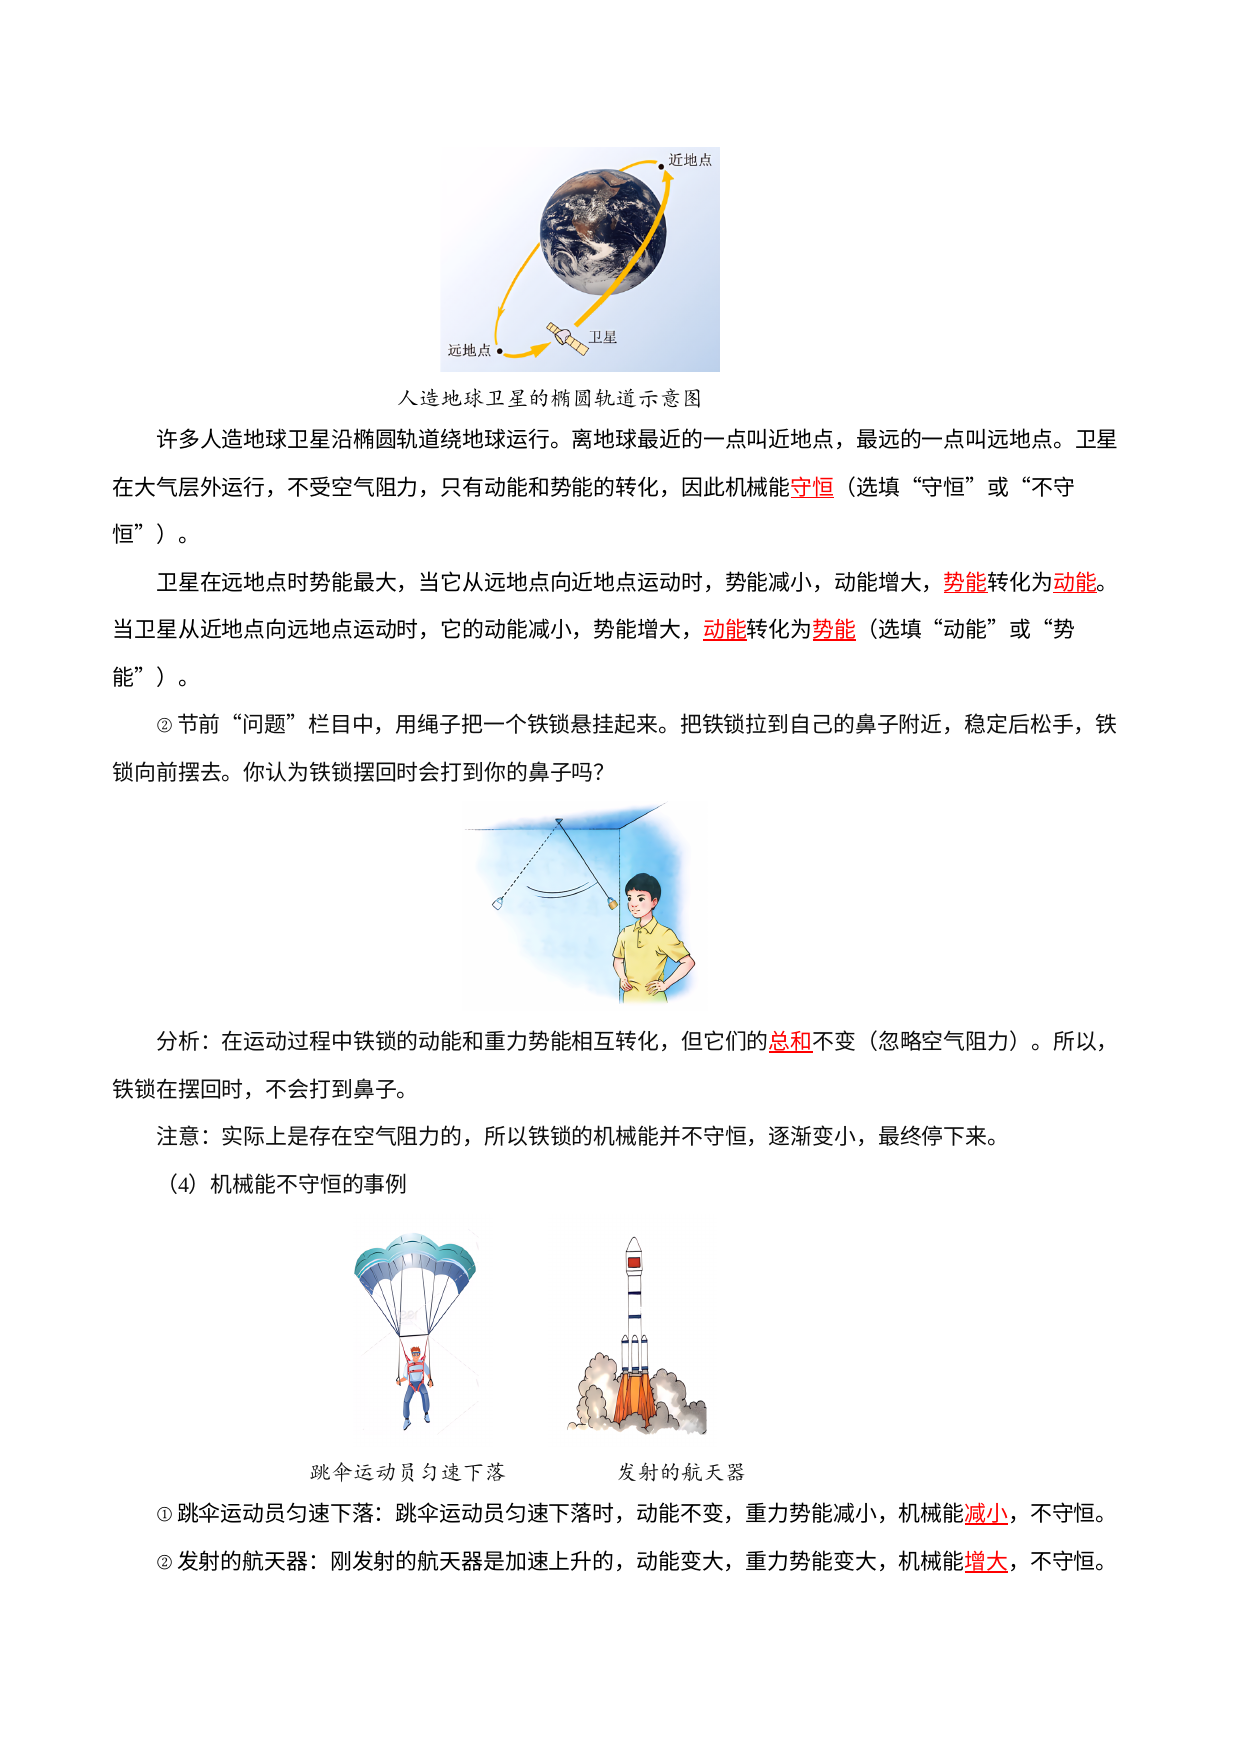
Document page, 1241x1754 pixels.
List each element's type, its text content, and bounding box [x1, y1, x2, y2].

picture [440, 147, 720, 372]
text ②发射的航天器：刚发射的航天器是加速上升的，动能变大，重力势能变大，机械能增大，不守恒。 [112, 1544, 1128, 1575]
text ①跳伞运动员匀速下落：跳伞运动员匀速下落时，动能不变，重力势能减小，机械能减小，不守恒。 [112, 1496, 1128, 1528]
text 许多人造地球卫星沿椭圆轨道绕地球运行。离地球最近的一点叫近地点，最远的一点叫远地点。卫星在大气层外运行，不受空气阻力，只有动能和势能的转化，因此机械能守恒（选填“守恒”或“不守恒”）。 [112, 422, 1128, 549]
text 人造地球卫星的椭圆轨道示意图 [112, 384, 1128, 409]
text ②节前“问题”栏目中，用绳子把一个铁锁悬挂起来。把铁锁拉到自己的鼻子附近，稳定后松手，铁锁向前摆去。你认为铁锁摆回时会打到你的鼻子吗？ [112, 707, 1128, 786]
text 分析：在运动过程中铁锁的动能和重力势能相互转化，但它们的总和不变（忽略空气阻力）。所以，铁锁在摆回时，不会打到鼻子。 [112, 1024, 1128, 1103]
text 卫星在远地点时势能最大，当它从远地点向近地点运动时，势能减小，动能增大，势能转化为动能。当卫星从近地点向远地点运动时，它的动能减小，势能增大，动能转化为势能（选填“动能”或“势能”）。 [112, 564, 1128, 691]
text 跳伞运动员匀速下落 发射的航天器 [112, 1459, 1128, 1484]
picture [462, 801, 708, 1011]
text （4）机械能不守恒的事例 [112, 1167, 1128, 1198]
picture [548, 1214, 718, 1447]
picture [352, 1214, 494, 1447]
text 注意：实际上是存在空气阻力的，所以铁锁的机械能并不守恒，逐渐变小，最终停下来。 [112, 1119, 1128, 1151]
